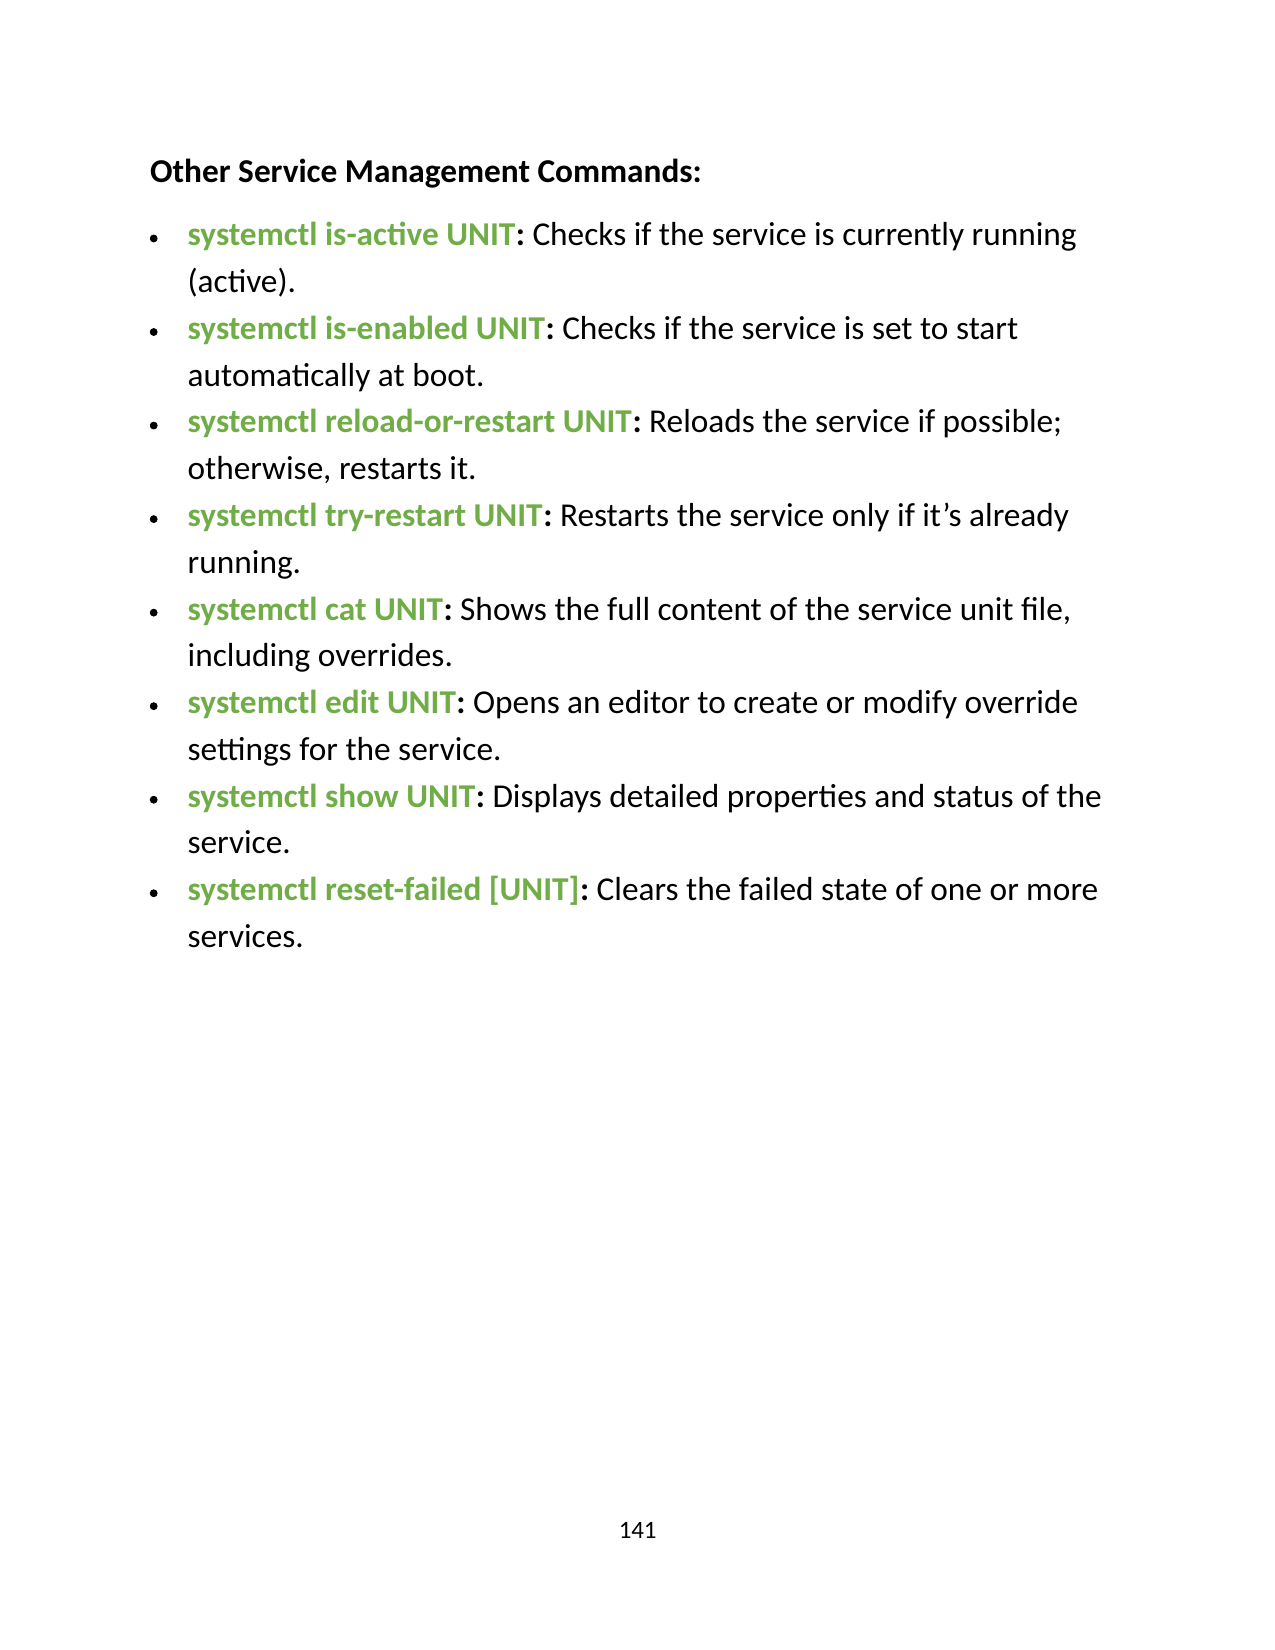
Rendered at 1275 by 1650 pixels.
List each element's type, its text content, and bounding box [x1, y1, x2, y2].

list systemctl try-restart UNIT: Restarts the service only if it’s already running. [150, 494, 1125, 582]
list systemctl cat UNIT: Shows the full content of the service unit file, including overrides. [150, 588, 1125, 675]
list systemctl reset-failed [UNIT]: Clears the failed state of one or more services. [150, 868, 1125, 956]
text Other Service Management Commands: [150, 150, 1125, 191]
list systemctl edit UNIT: Opens an editor to create or modify override settings for the service. [150, 681, 1125, 769]
list systemctl is-active UNIT: Checks if the service is currently running (active). [150, 213, 1125, 301]
list systemctl is-enabled UNIT: Checks if the service is set to start automatically at boot. [150, 307, 1125, 394]
list systemctl reload-or-restart UNIT: Reloads the service if possible; otherwise, restarts it. [150, 401, 1125, 488]
list systemctl show UNIT: Displays detailed properties and status of the service. [150, 775, 1125, 862]
